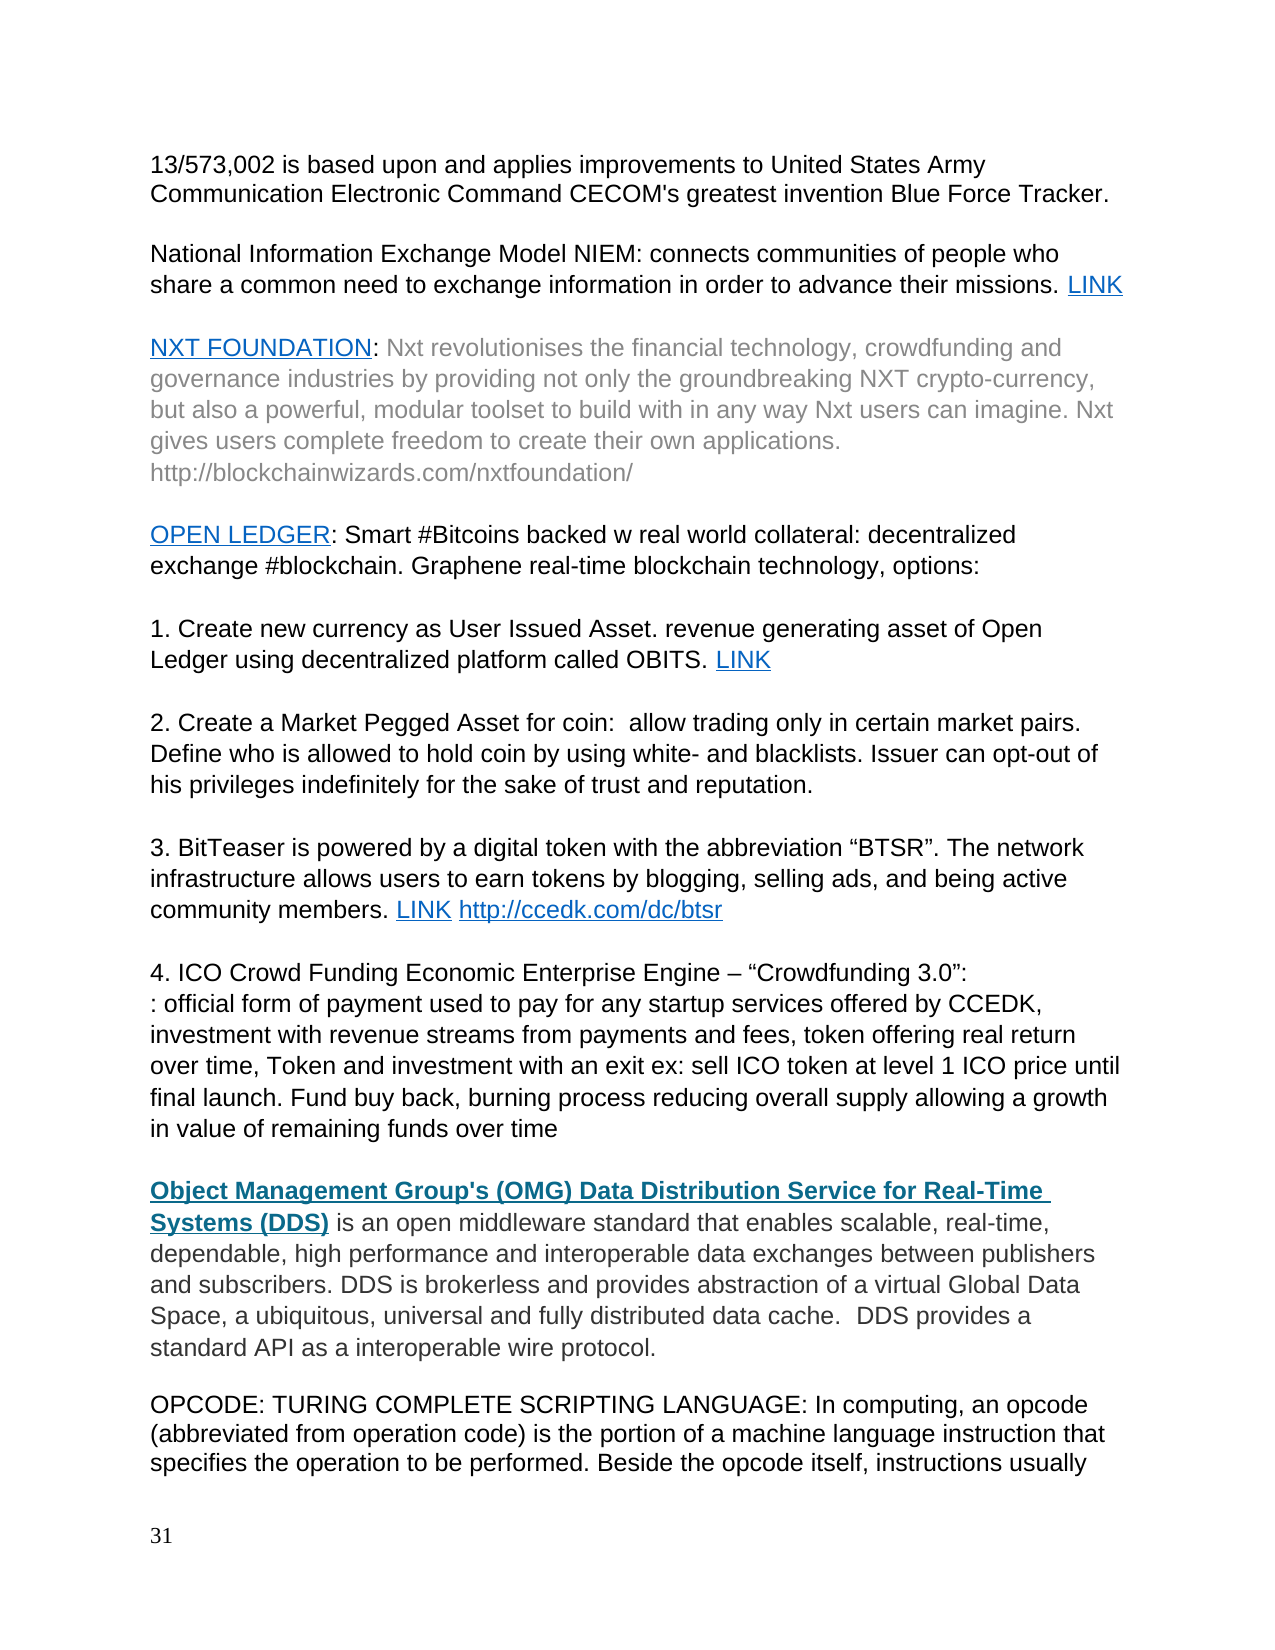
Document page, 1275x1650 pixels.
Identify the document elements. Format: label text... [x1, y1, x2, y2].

text : official form of payment used to pay for any startup services offered by CCEDK, investment with revenue streams from payments and fees, token offering real return over time, Token and investment with an exit ex: sell ICO token at level 1 ICO price until final launch. Fund buy back, burning process reducing overall supply allowing a growth in value of remaining funds over time [150, 986, 1125, 1142]
text NXT FOUNDATION: Nxt revolutionises the financial technology, crowdfunding and governance industries by providing not only the groundbreaking NXT crypto-currency, but also a powerful, modular toolset to build with in any way Nxt users can imagine. Nxt gives users complete freedom to create their own applications. http://blockchainwizards.com/nxtfoundation/ [150, 330, 1125, 486]
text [150, 1390, 1125, 1476]
text OPEN LEDGER: Smart #Bitcoins backed w real world collateral: decentralized exchange #blockchain. Graphene real-time blockchain technology, options: [150, 517, 1125, 580]
text 2. Create a Market Pegged Asset for coin: allow trading only in certain market pairs. Deﬁne who is allowed to hold coin by using white- and blacklists. Issuer can opt-out of his privileges indeﬁnitely for the sake of trust and reputation. [150, 705, 1125, 799]
text 1. Create new currency as User Issued Asset. revenue generating asset of Open Ledger using decentralized platform called OBITS. LINK [150, 611, 1125, 674]
text Object Management Group's (OMG) Data Distribution Service for Real-Time Systems (DDS) is an open middleware standard that enables scalable, real-time, dependable, high performance and interoperable data exchanges between publishers and subscribers. DDS is brokerless and provides abstraction of a virtual Global Data Space, a ubiquitous, universal and fully distributed data cache. DDS provides a standard API as a interoperable wire protocol. [150, 1174, 1125, 1361]
text 3. BitTeaser is powered by a digital token with the abbreviation “BTSR”. The network infrastructure allows users to earn tokens by blogging, selling ads, and being active community members. LINK http://ccedk.com/dc/btsr [150, 830, 1125, 924]
text National Information Exchange Model NIEM: connects communities of people who share a common need to exchange information in order to advance their missions. LINK [150, 236, 1125, 299]
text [150, 150, 1125, 207]
text 4. ICO Crowd Funding Economic Enterprise Engine – “Crowdfunding 3.0”: [150, 955, 1125, 986]
